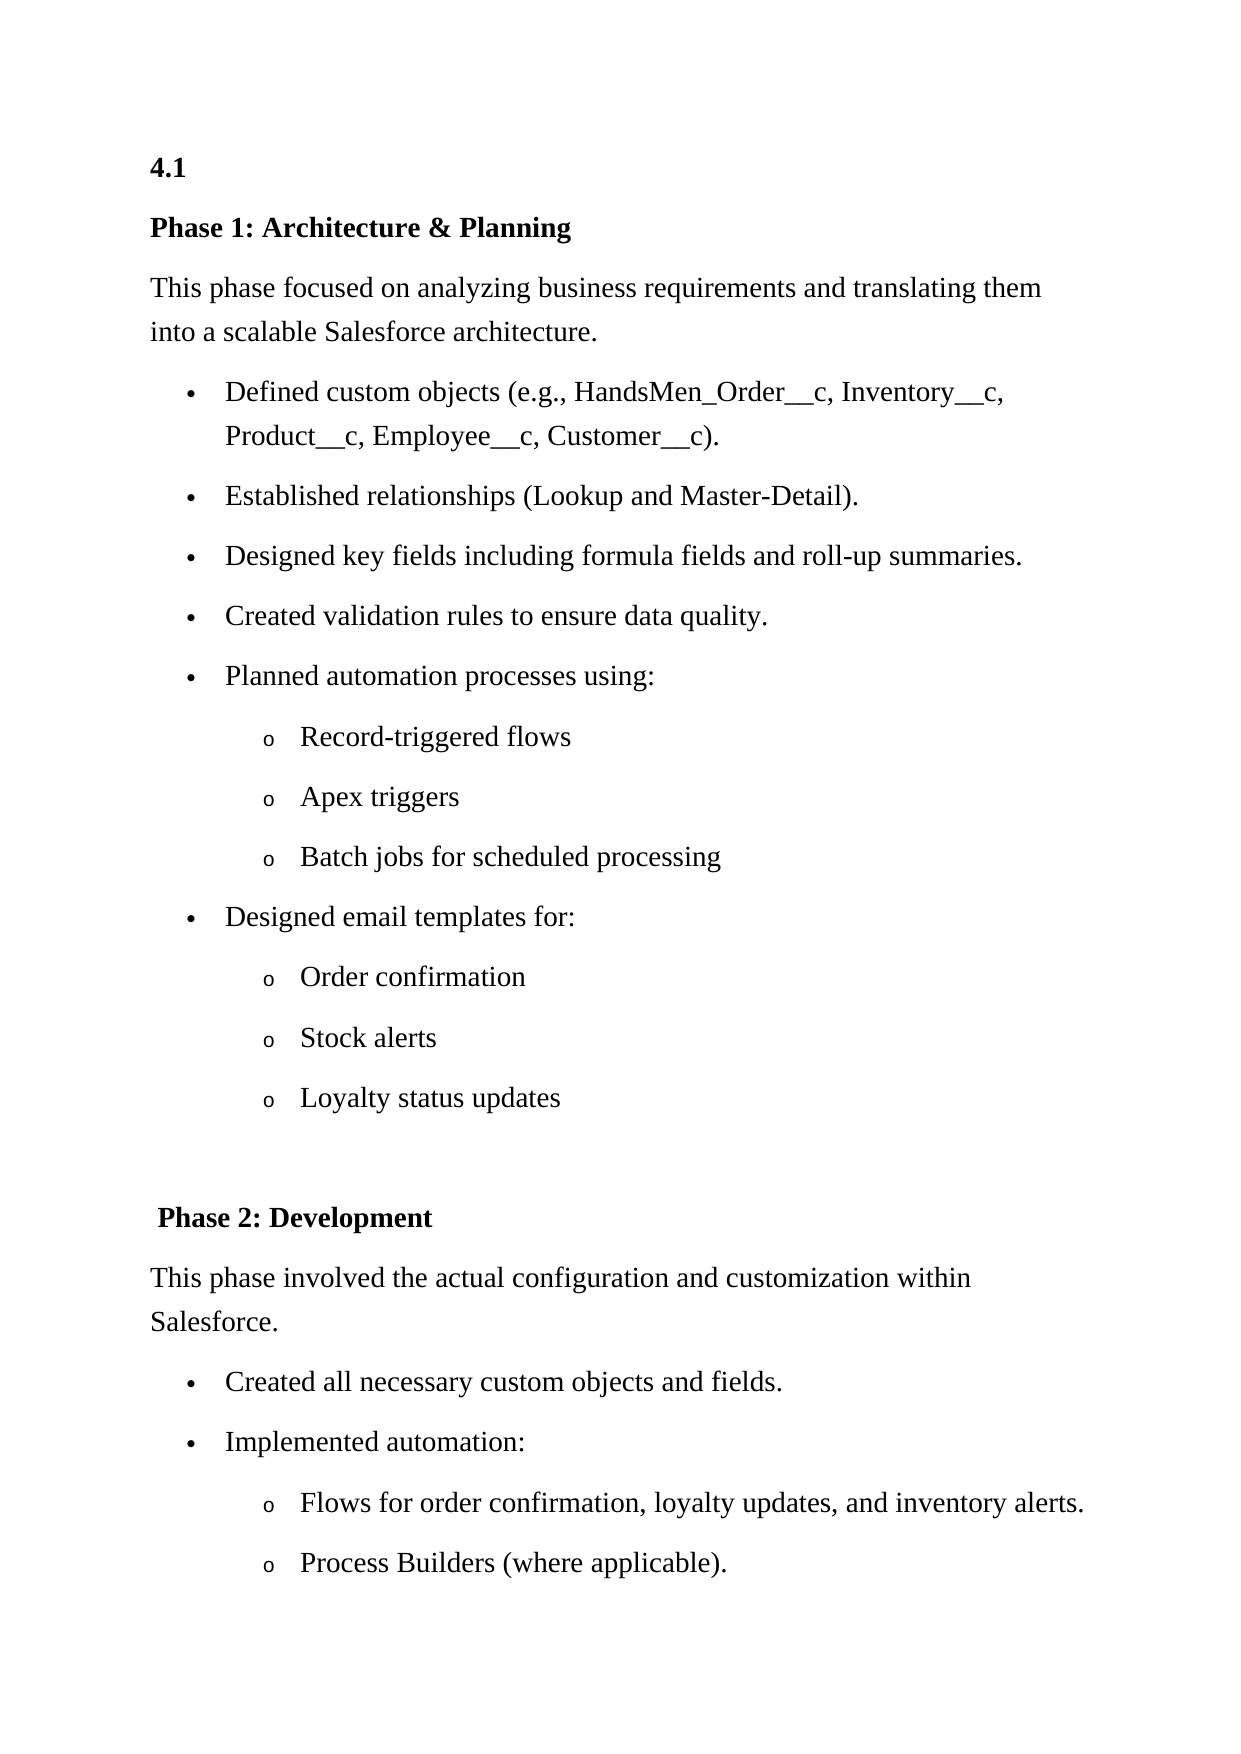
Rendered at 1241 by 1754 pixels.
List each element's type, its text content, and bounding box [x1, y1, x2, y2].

list Batch jobs for scheduled processing [262, 839, 1090, 873]
list Implemented automation: [187, 1424, 1090, 1458]
text 4.1 [150, 150, 1090, 183]
list Order confirmation [262, 959, 1090, 993]
text This phase involved the actual configuration and customization within Salesforce. [150, 1261, 1090, 1338]
text Phase 1: Architecture & Planning [150, 210, 1090, 244]
text Phase 2: Development [150, 1200, 1090, 1234]
list Created all necessary custom objects and fields. [187, 1364, 1090, 1398]
list Apex triggers [262, 779, 1090, 812]
list Created validation rules to ensure data quality. [187, 598, 1090, 632]
list Stock alerts [262, 1020, 1090, 1053]
list Defined custom objects (e.g., HandsMen_Order__c, Inventory__c, Product__c, Employee__c, Customer__c). [187, 374, 1090, 451]
list Flows for order confirmation, loyalty updates, and inventory alerts. [262, 1485, 1090, 1518]
list Loyalty status updates [262, 1080, 1090, 1113]
list Designed key fields including formula fields and roll-up summaries. [187, 538, 1090, 572]
list Process Builders (where applicable). [262, 1545, 1090, 1578]
list Designed email templates for: [187, 899, 1090, 933]
list Record-triggered flows [262, 719, 1090, 752]
text This phase focused on analyzing business requirements and translating them into a scalable Salesforce architecture. [150, 270, 1090, 347]
list Planned automation processes using: [187, 658, 1090, 692]
list Established relationships (Lookup and Master-Detail). [187, 478, 1090, 511]
